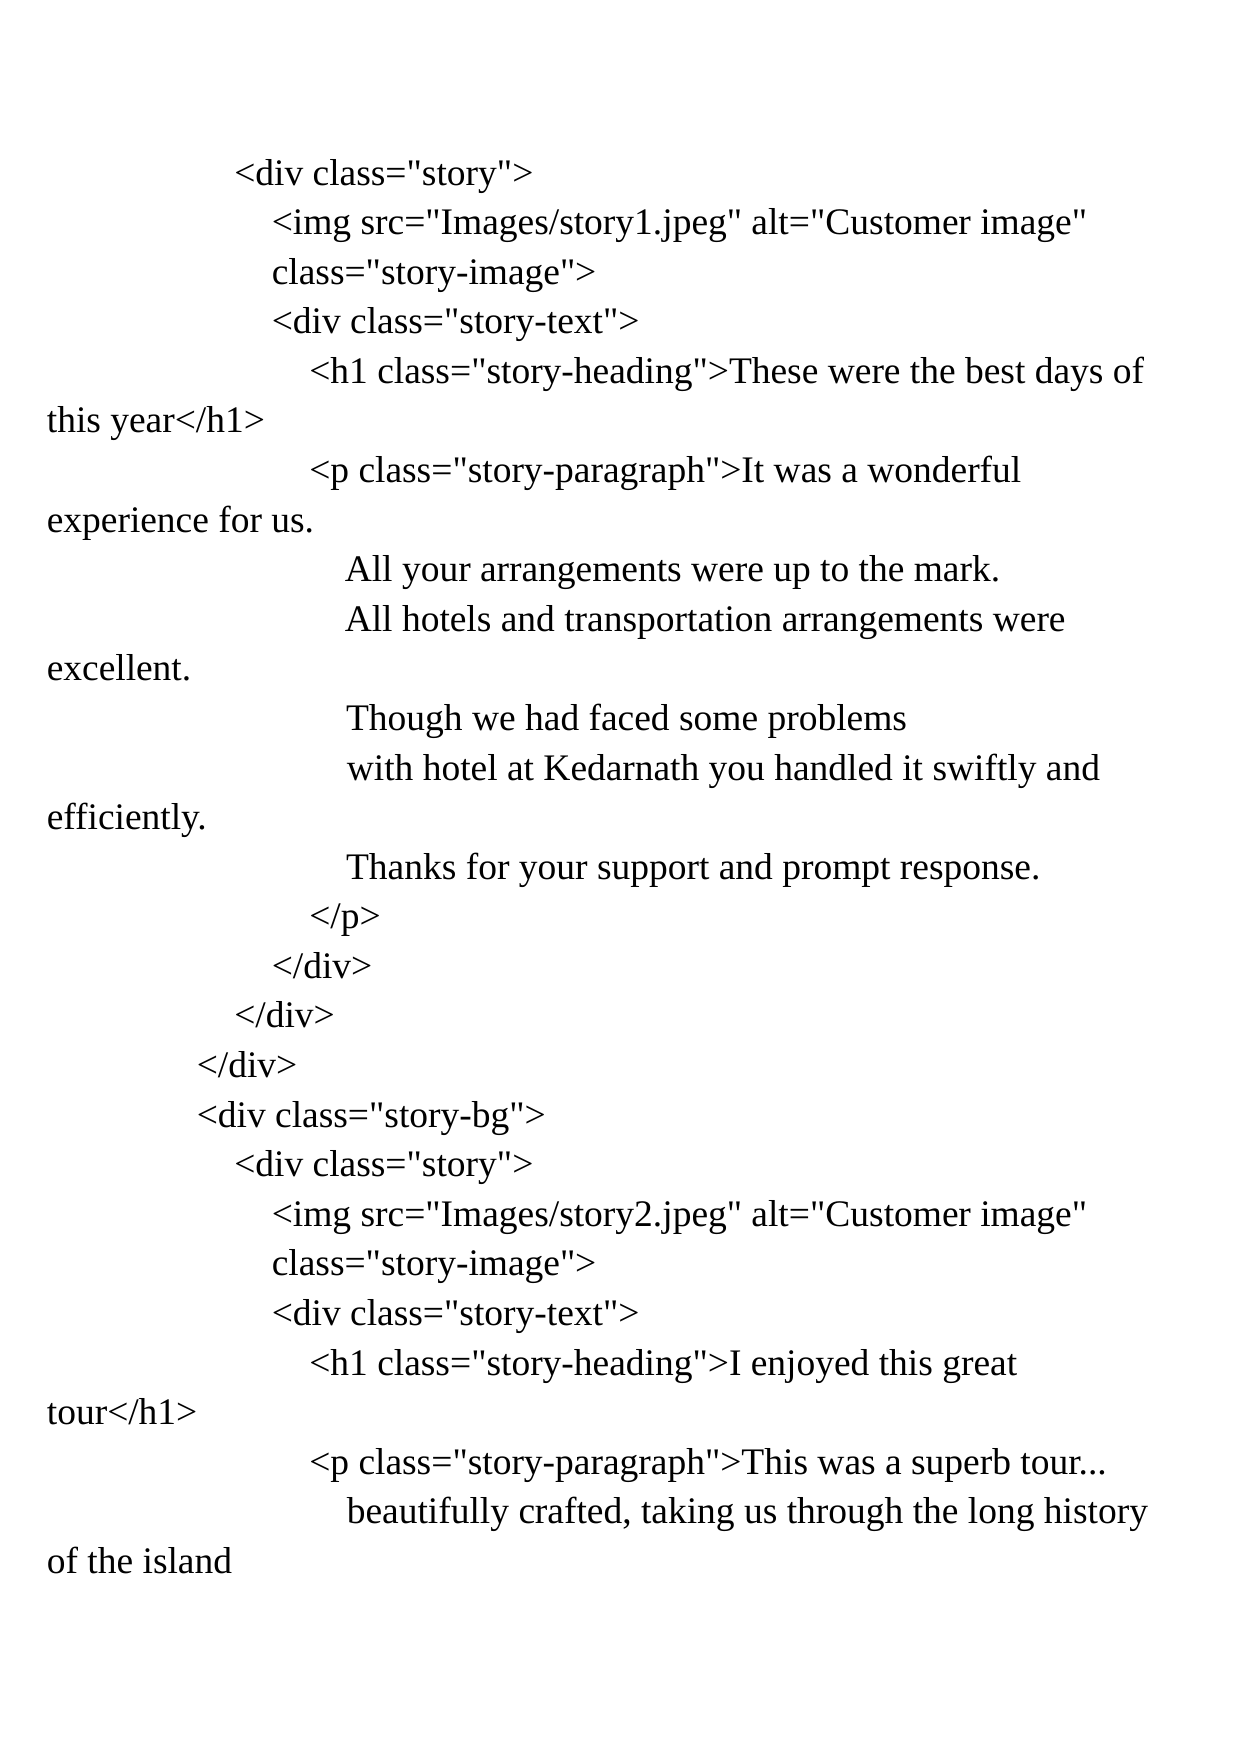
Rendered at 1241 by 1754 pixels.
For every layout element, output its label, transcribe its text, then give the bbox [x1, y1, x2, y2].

text <p class="story-paragraph">This was a superb tour... [47, 1439, 1169, 1482]
text Thanks for your support and prompt response. [47, 844, 1169, 887]
text <div class="story-bg"> [47, 1092, 1169, 1135]
text All your arrangements were up to the mark. [47, 547, 1169, 590]
text <img src="Images/story2.jpeg" alt="Customer image" [47, 1191, 1169, 1234]
text <div class="story"> [47, 1142, 1169, 1185]
text All hotels and transportation arrangements were excellent. [47, 596, 1169, 689]
text </div> [47, 1042, 1169, 1086]
text </div> [47, 943, 1169, 986]
text <div class="story-text"> [47, 1290, 1169, 1333]
text </p> [47, 894, 1169, 937]
text <h1 class="story-heading">These were the best days of this year</h1> [47, 348, 1169, 441]
text <div class="story"> [47, 150, 1169, 193]
text <h1 class="story-heading">I enjoyed this great tour</h1> [47, 1340, 1169, 1433]
text beautifully crafted, taking us through the long history of the island [47, 1489, 1169, 1581]
text <p class="story-paragraph">It was a wonderful experience for us. [47, 447, 1169, 540]
text <div class="story-text"> [47, 299, 1169, 342]
text <img src="Images/story1.jpeg" alt="Customer image" [47, 199, 1169, 243]
text </div> [47, 993, 1169, 1036]
text with hotel at Kedarnath you handled it swiftly and efficiently. [47, 745, 1169, 838]
text class="story-image"> [47, 249, 1169, 292]
text class="story-image"> [47, 1241, 1169, 1284]
text Though we had faced some problems [47, 695, 1169, 738]
